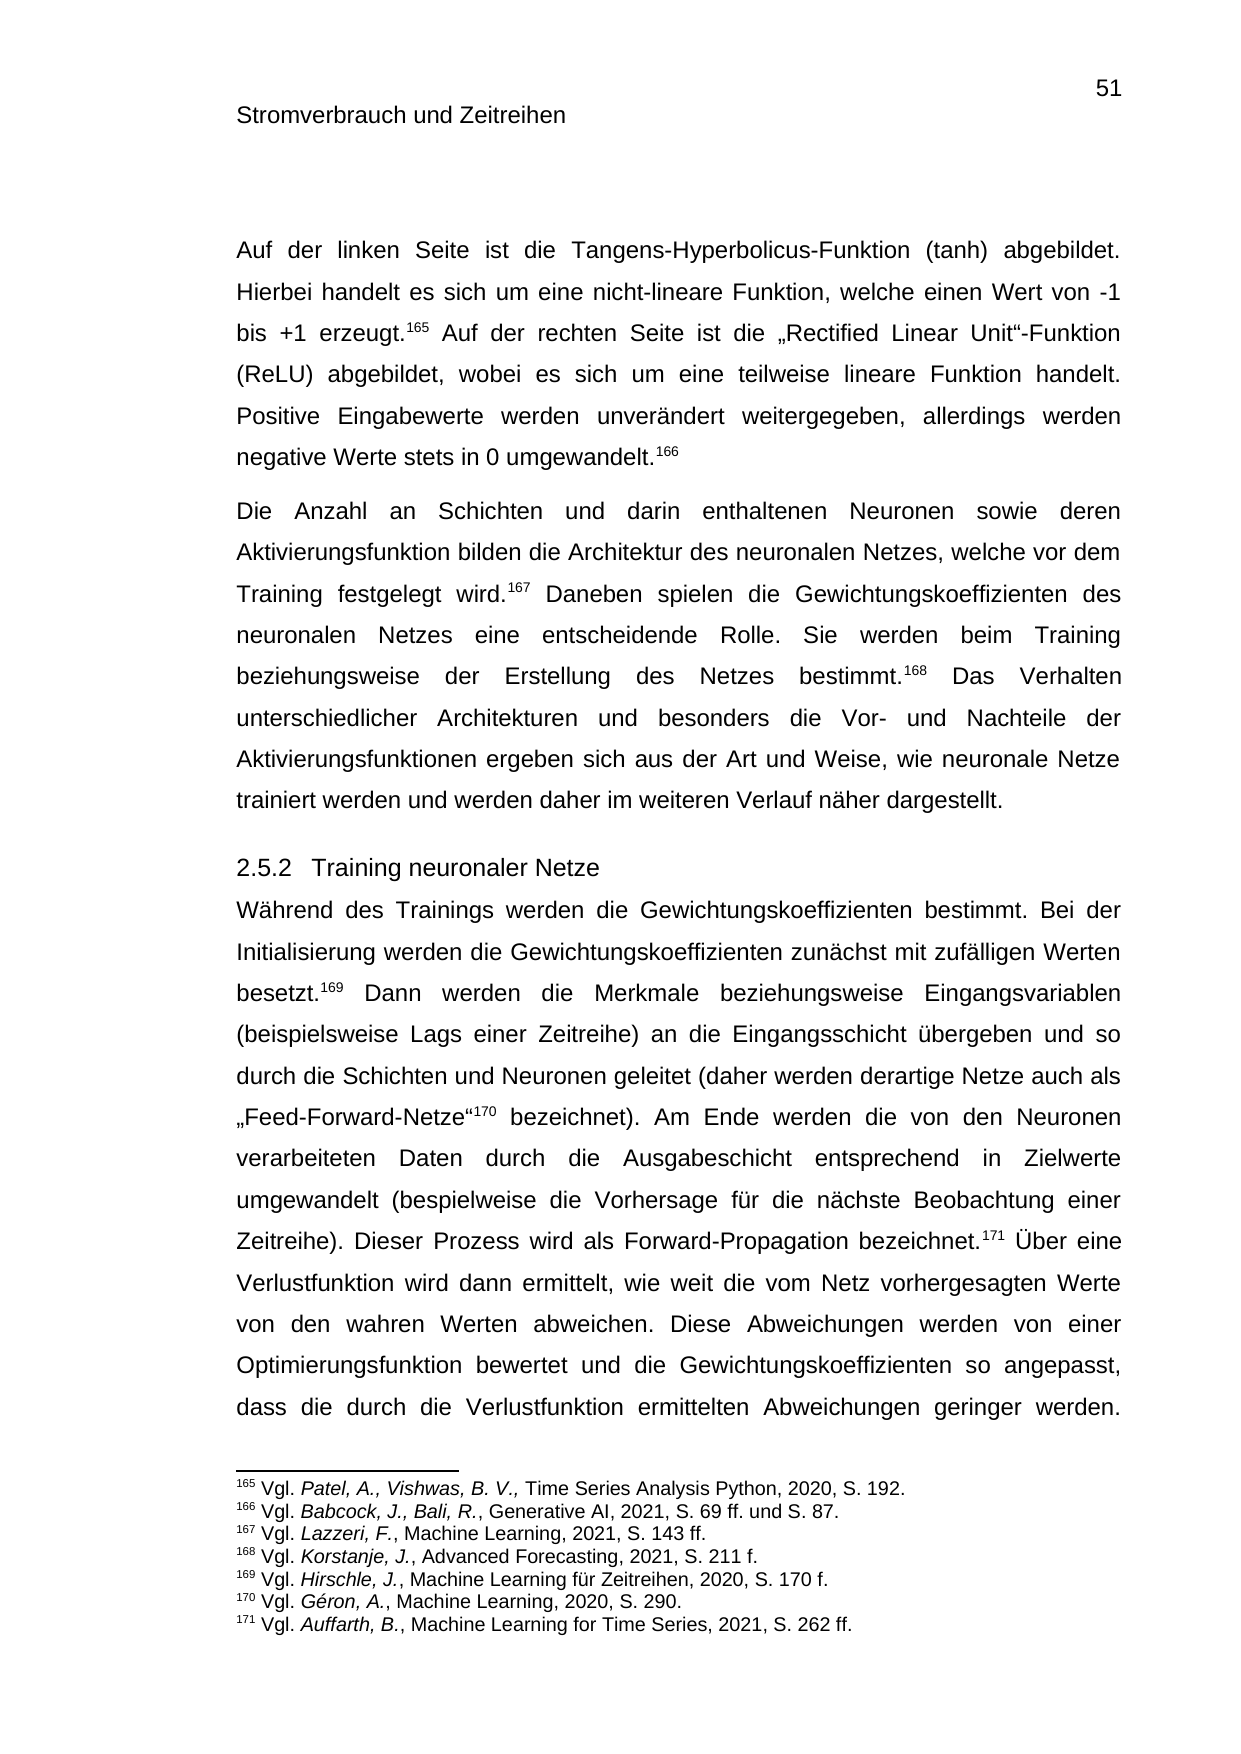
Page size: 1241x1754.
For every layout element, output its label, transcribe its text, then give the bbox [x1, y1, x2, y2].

text Auf der linken Seite ist die Tangens-Hyperbolicus-Funktion (tanh) abgebildet. Hierbei handelt es sich um eine nicht-lineare Funktion, welche einen Wert von -1 bis +1 erzeugt. Auf der rechten Seite ist die „Rectified Linear Unit“-Funktion (ReLU) abgebildet, wobei es sich um eine teilweise lineare Funktion handelt. Positive Eingabewerte werden unverändert weitergegeben, allerdings werden negative Werte stets in 0 umgewandelt. [236, 236, 1122, 471]
subtitle Training neuronaler Netze [236, 853, 1122, 881]
text Die Anzahl an Schichten und darin enthaltenen Neuronen sowie deren Aktivierungsfunktion bilden die Architektur des neuronalen Netzes, welche vor dem Training festgelegt wird. Daneben spielen die Gewichtungskoeffizienten des neuronalen Netzes eine entscheidende Rolle. Sie werden beim Training beziehungsweise der Erstellung des Netzes bestimmt. Das Verhalten unterschiedlicher Architekturen und besonders die Vor- und Nachteile der Aktivierungsfunktionen ergeben sich aus der Art und Weise, wie neuronale Netze trainiert werden und werden daher im weiteren Verlauf näher dargestellt. [236, 497, 1122, 814]
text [236, 896, 1122, 1420]
